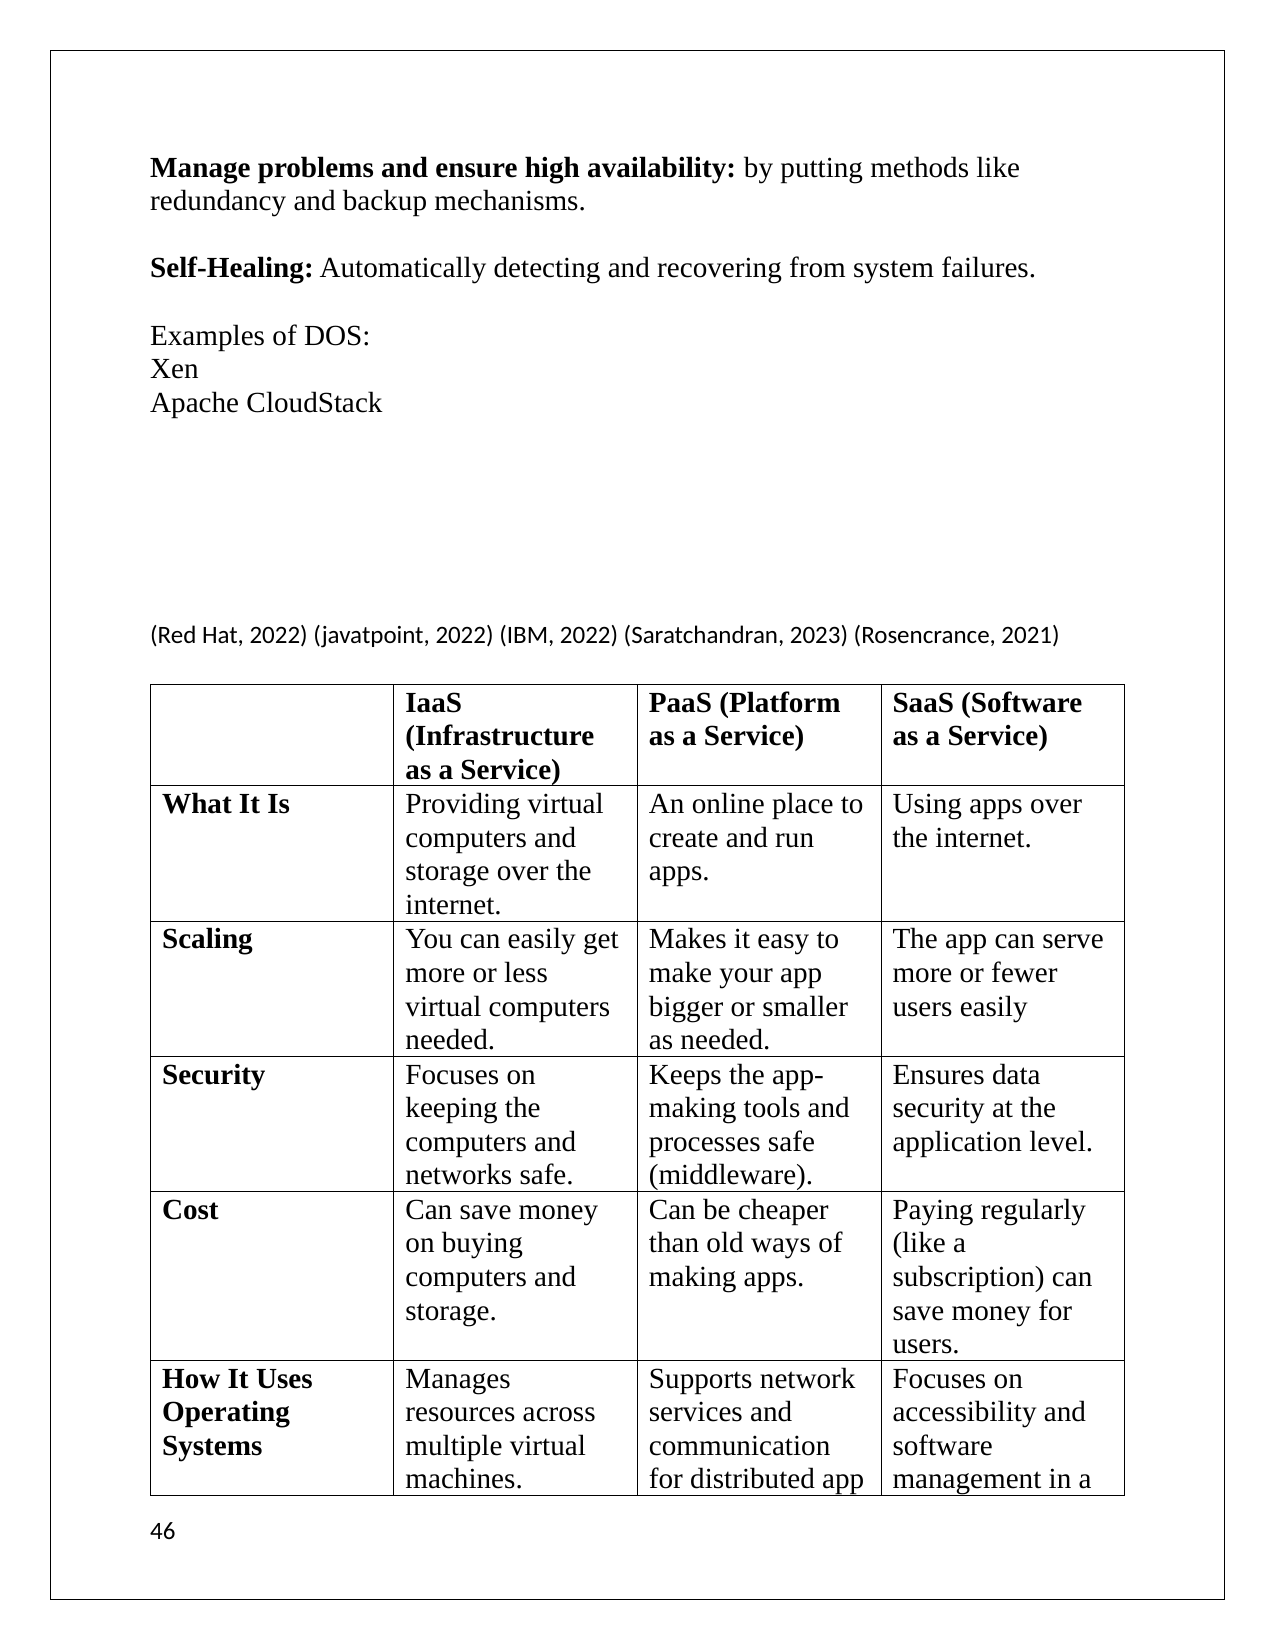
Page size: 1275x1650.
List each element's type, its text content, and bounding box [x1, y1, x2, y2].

table_header [151, 685, 393, 785]
text (Red Hat, 2022) (javatpoint, 2022) (IBM, 2022) (Saratchandran, 2023) (Rosencrance, 2021) [150, 619, 1125, 650]
table_header IaaS (Infrastructure as a Service) [394, 685, 637, 785]
table_cell Can save money on buying computers and storage. [394, 1192, 637, 1360]
table_header PaaS (Platform as a Service) [638, 685, 881, 785]
table_cell Using apps over the internet. [882, 786, 1124, 921]
text Examples of DOS: [150, 318, 1125, 351]
table_cell You can easily get more or less virtual computers needed. [394, 922, 637, 1056]
table_cell An online place to create and run apps. [638, 786, 881, 921]
table_cell Security [151, 1057, 393, 1191]
table_cell Keeps the app-making tools and processes safe (middleware). [638, 1057, 881, 1191]
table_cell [882, 1361, 1124, 1495]
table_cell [638, 1361, 881, 1495]
table_cell Makes it easy to make your app bigger or smaller as needed. [638, 922, 881, 1056]
table_cell Providing virtual computers and storage over the internet. [394, 786, 637, 921]
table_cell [394, 1361, 637, 1495]
table_cell The app can serve more or fewer users easily [882, 922, 1124, 1056]
table_cell What It Is [151, 786, 393, 921]
table_cell Paying regularly (like a subscription) can save money for users. [882, 1192, 1124, 1360]
table_cell Scaling [151, 922, 393, 1056]
table_cell Focuses on keeping the computers and networks safe. [394, 1057, 637, 1191]
table_cell Ensures data security at the application level. [882, 1057, 1124, 1191]
text Apache CloudStack [150, 385, 1125, 418]
table_header SaaS (Software as a Service) [882, 685, 1124, 785]
text Xen [150, 351, 1125, 385]
table_cell Can be cheaper than old ways of making apps. [638, 1192, 881, 1360]
table_cell Cost [151, 1192, 393, 1360]
text Manage problems and ensure high availability: by putting methods like redundancy and backup mechanisms. [150, 150, 1125, 217]
text Self-Healing: Automatically detecting and recovering from system failures. [150, 251, 1125, 284]
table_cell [151, 1361, 393, 1495]
